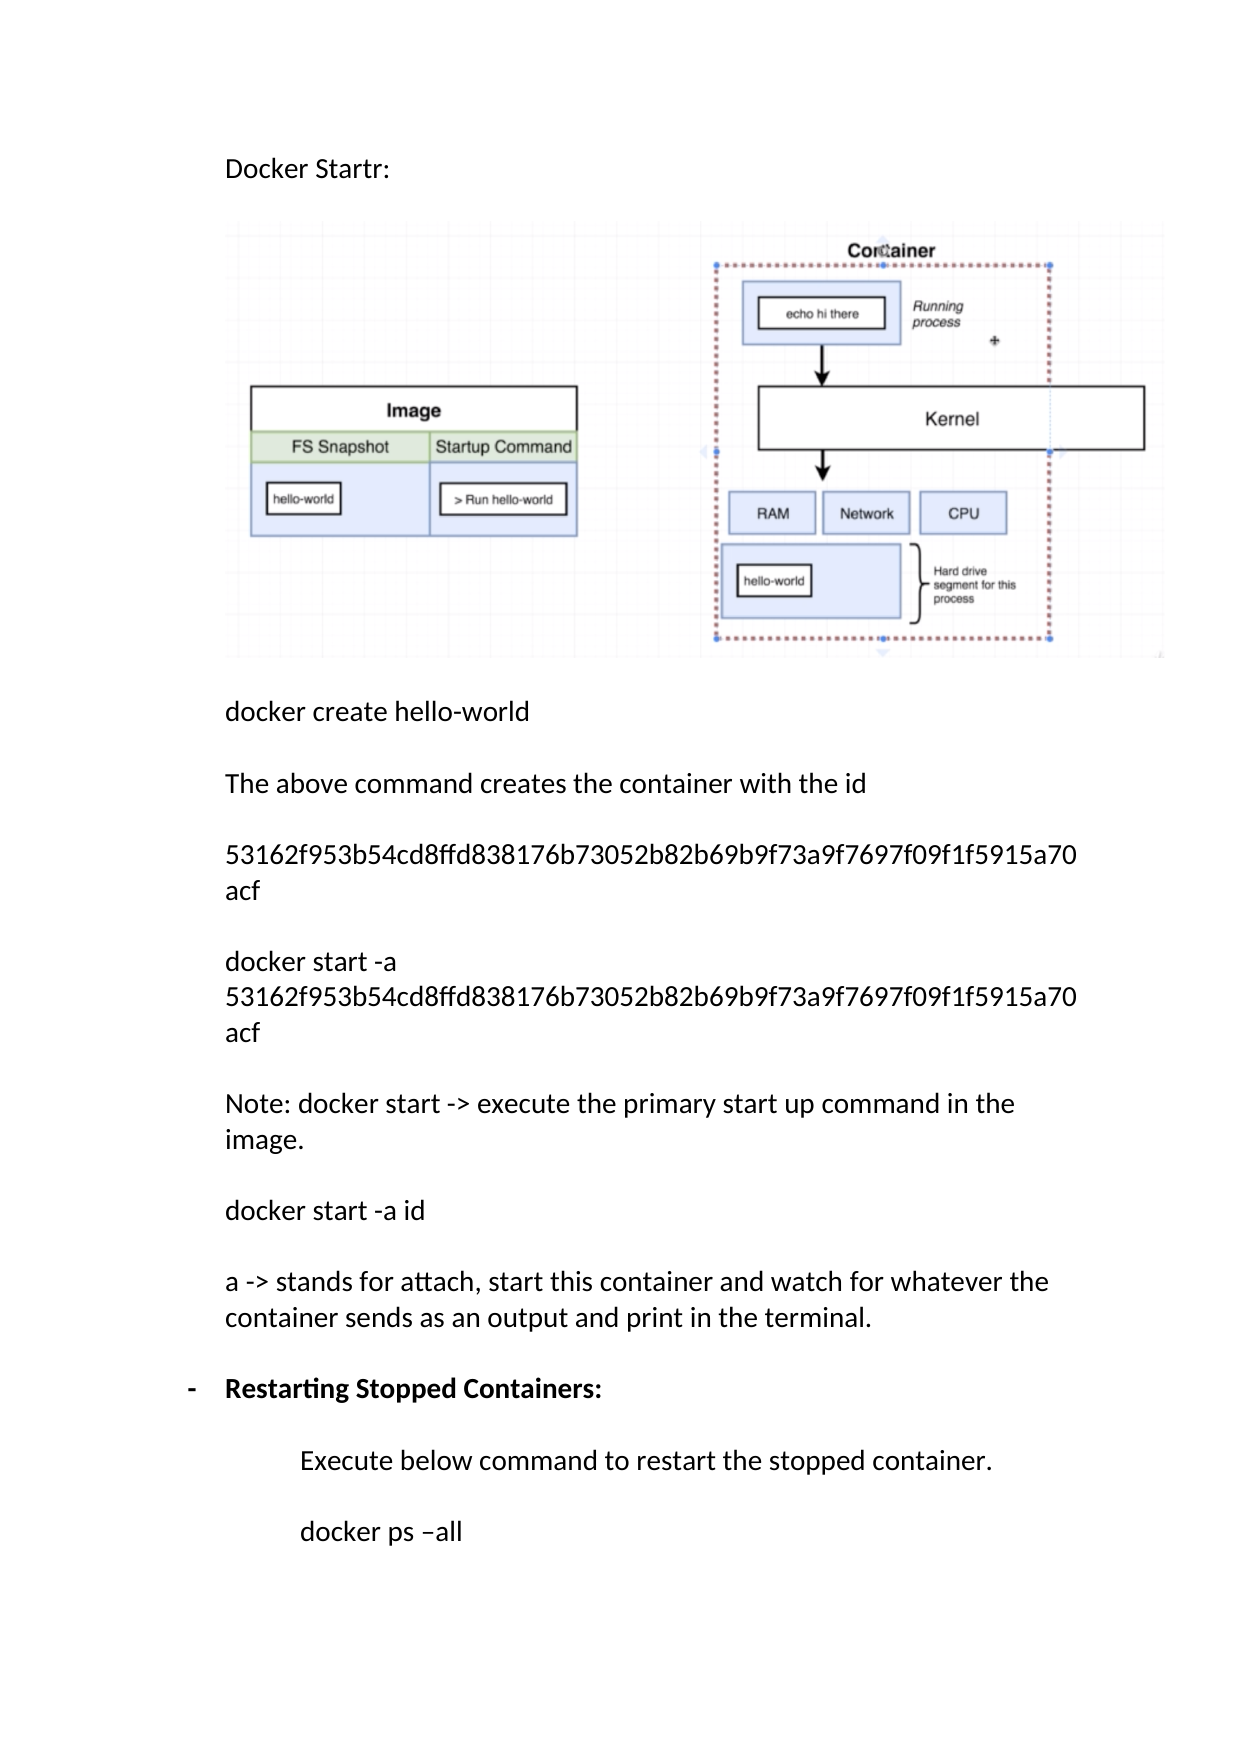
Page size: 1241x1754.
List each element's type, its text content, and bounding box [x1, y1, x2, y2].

list docker start -a 53162f953b54cd8ffd838176b73052b82b69b9f73a9f7697f09f1f5915a70acf [225, 943, 1090, 1050]
list docker ps –all [300, 1513, 1090, 1548]
list Execute below command to restart the stopped container. [300, 1442, 1090, 1477]
list Restarting Stopped Containers: [187, 1370, 1090, 1406]
list Docker Startr: [225, 150, 1090, 186]
list Note: docker start -> execute the primary start up command in the image. [225, 1085, 1090, 1157]
list docker start -a id [225, 1192, 1090, 1228]
list 53162f953b54cd8ffd838176b73052b82b69b9f73a9f7697f09f1f5915a70acf [225, 836, 1090, 907]
list The above command creates the container with the id [225, 765, 1090, 800]
list docker create hello-world [225, 693, 1090, 729]
picture [225, 221, 1165, 658]
list a -> stands for attach, start this container and watch for whatever the container sends as an output and print in the terminal. [225, 1263, 1090, 1335]
